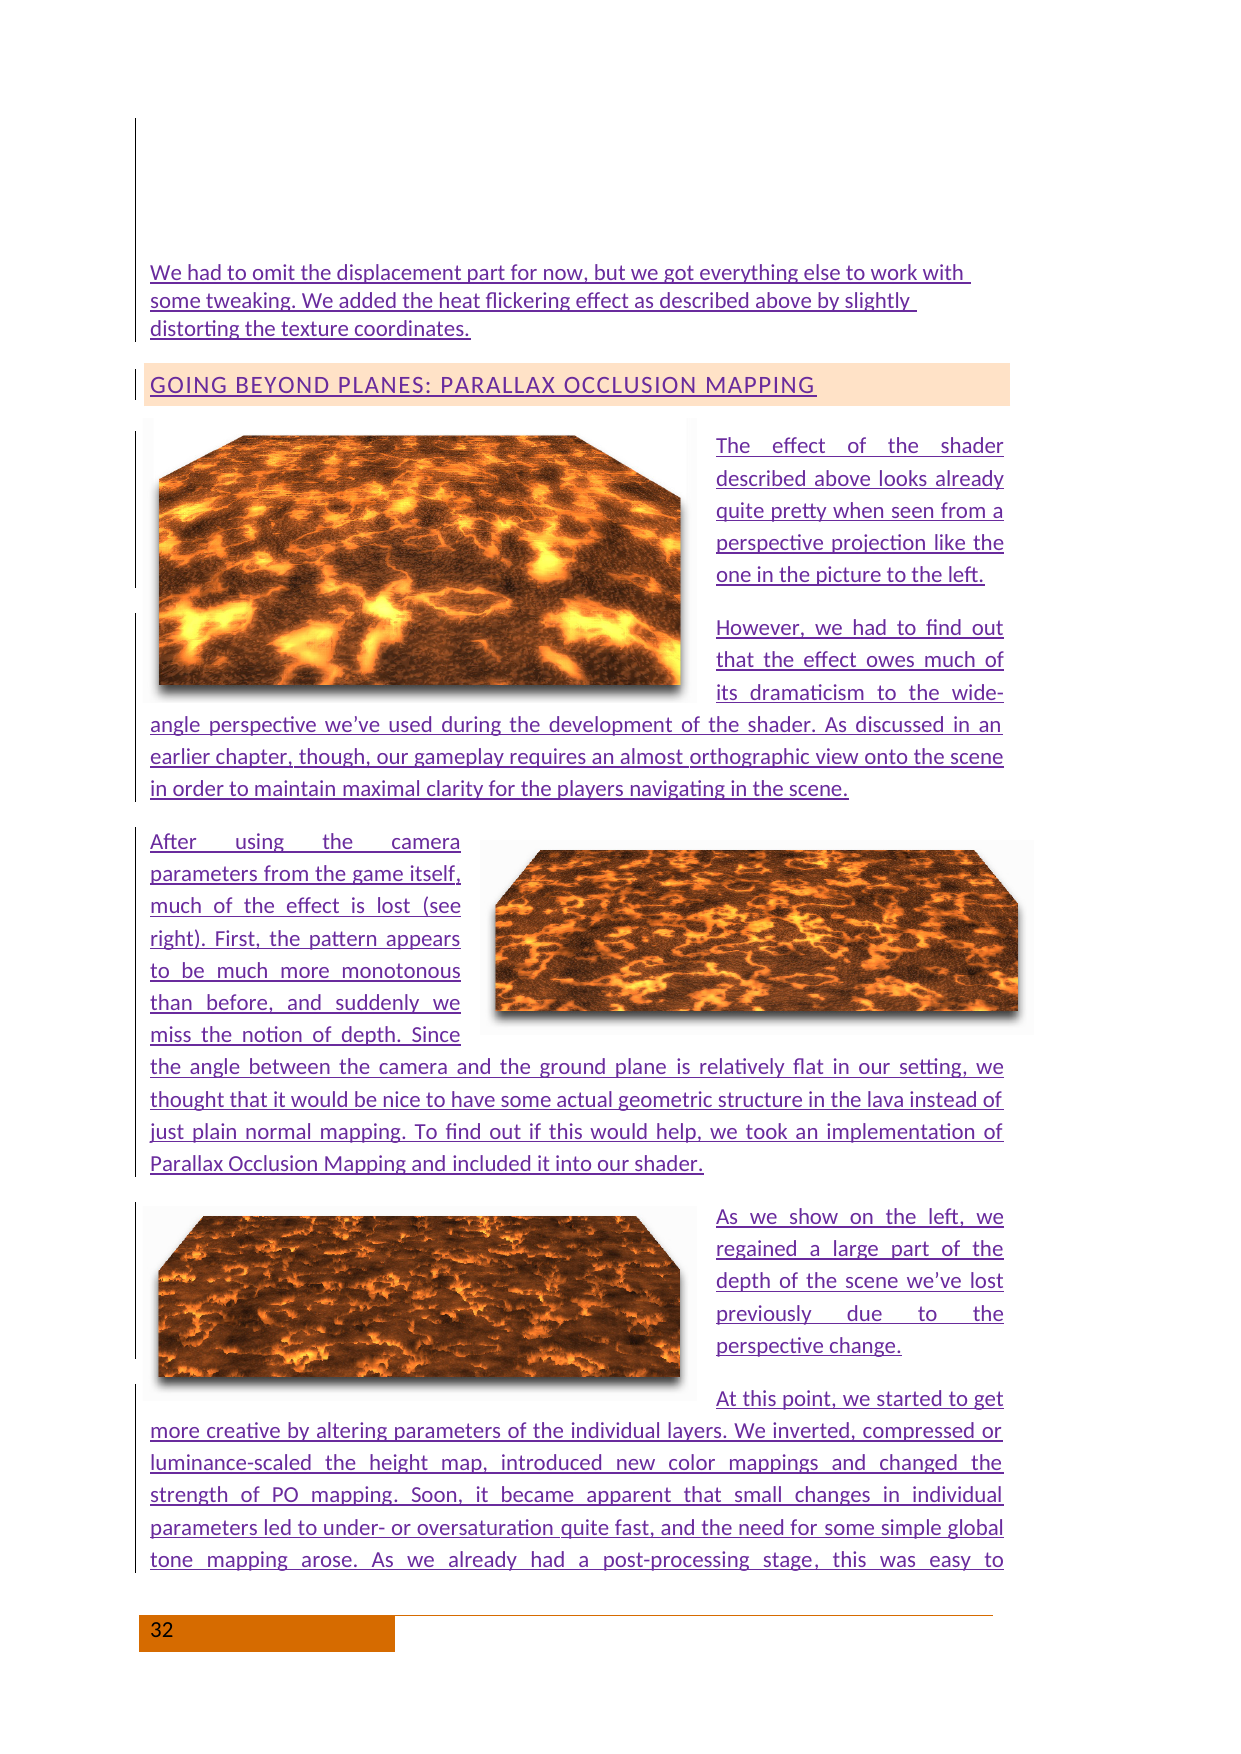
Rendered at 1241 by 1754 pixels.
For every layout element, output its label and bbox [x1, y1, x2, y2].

picture [142, 1206, 697, 1401]
picture [479, 840, 1034, 1035]
picture [142, 418, 697, 703]
